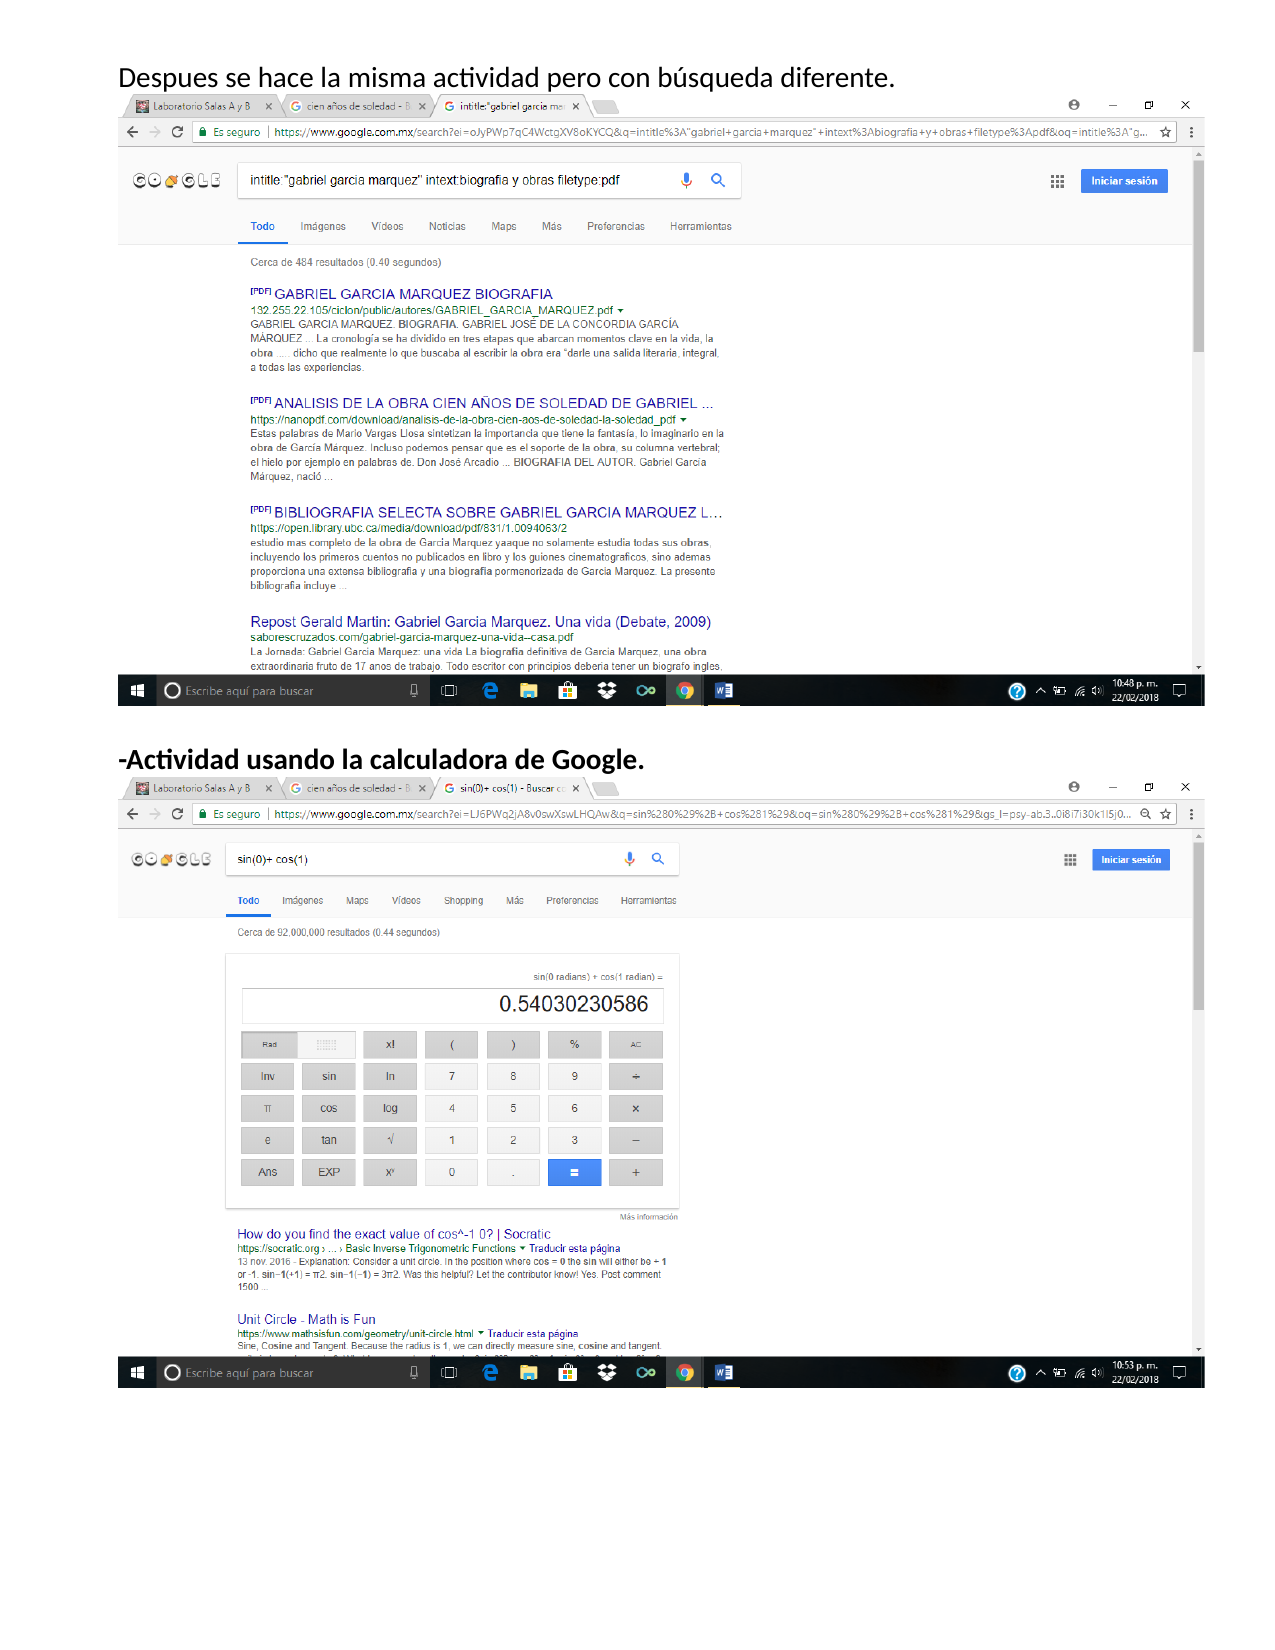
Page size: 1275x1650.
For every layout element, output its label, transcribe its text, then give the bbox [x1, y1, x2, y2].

text Despues se hace la misma actividad pero con búsqueda diferente. [118, 59, 1205, 94]
text -Actividad usando la calculadora de Google. [118, 741, 1205, 777]
picture [118, 94, 1205, 706]
picture [118, 777, 1205, 1388]
